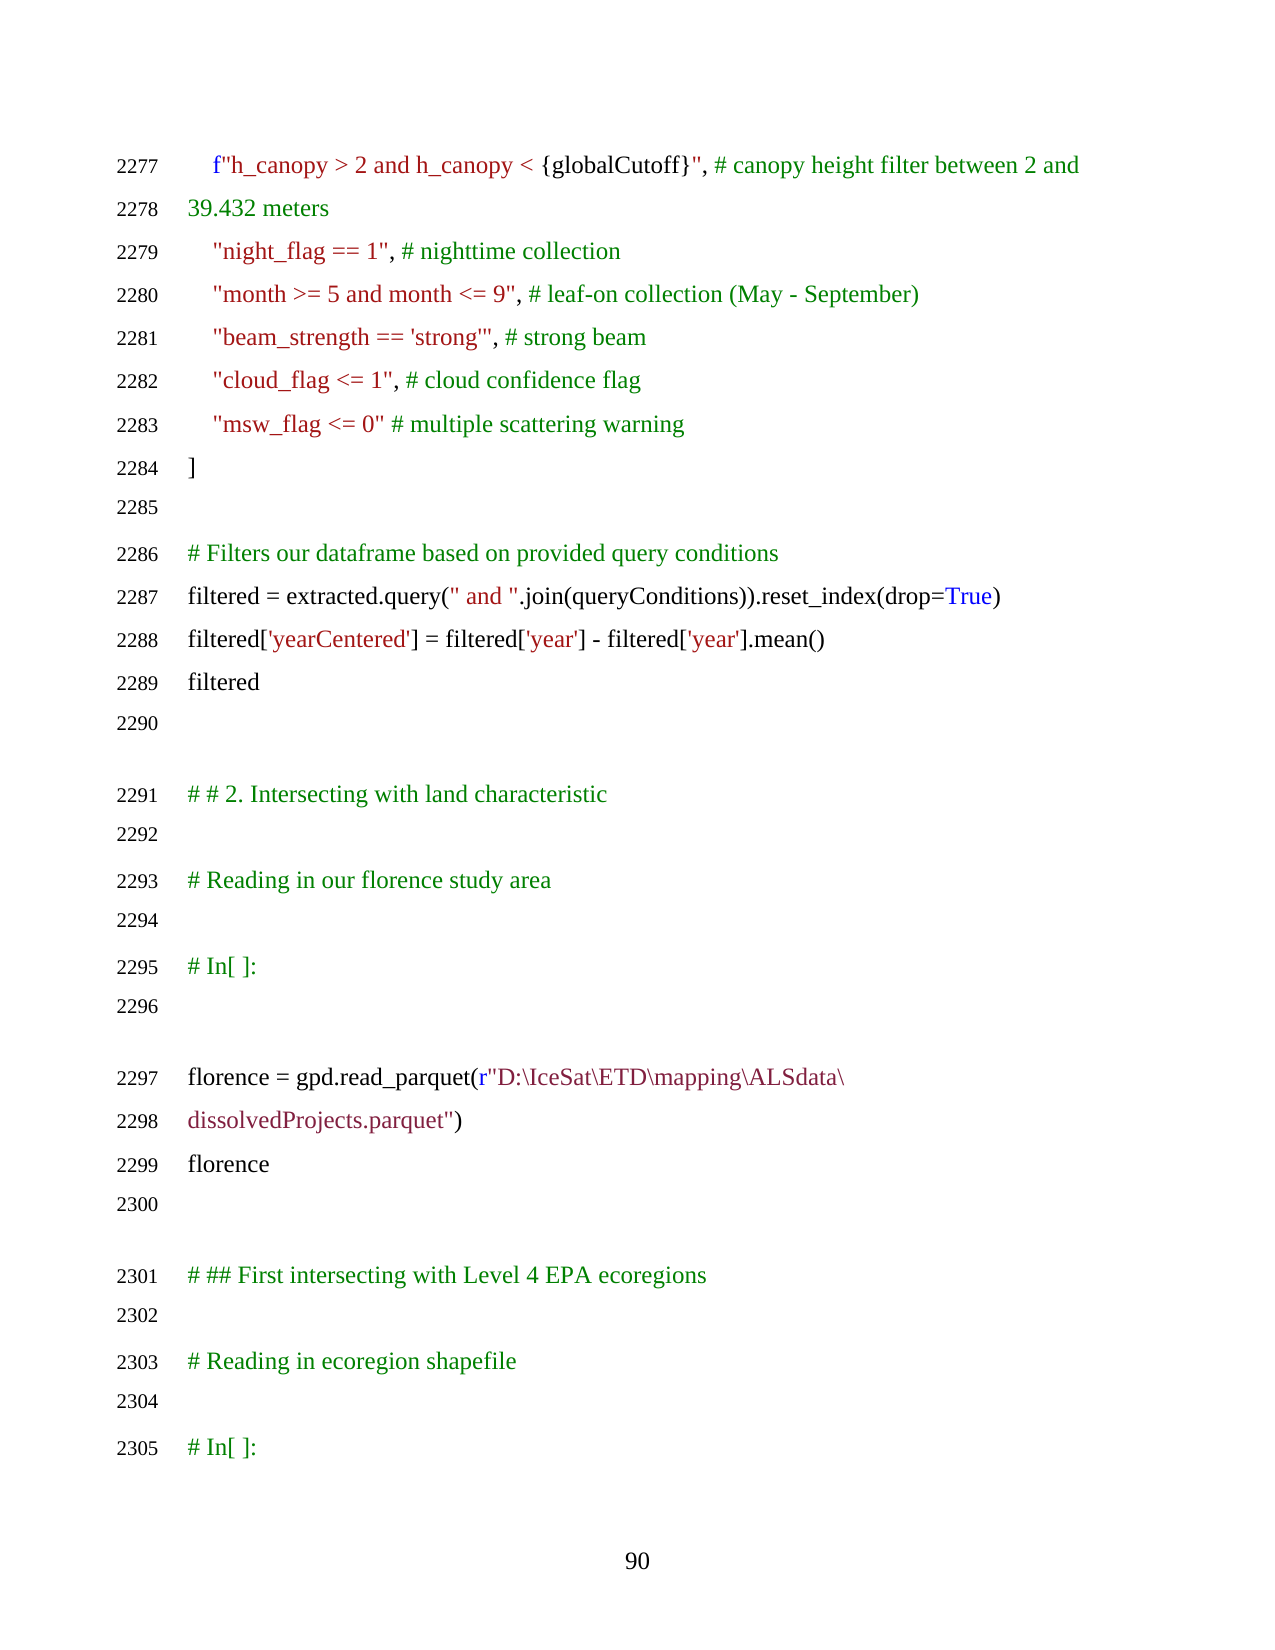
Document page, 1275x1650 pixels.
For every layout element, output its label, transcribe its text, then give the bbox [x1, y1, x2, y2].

text "beam_strength == 'strong'", # strong beam [187, 322, 1087, 351]
text # In[ ]: [187, 951, 1087, 980]
text # ## First intersecting with Level 4 EPA ecoregions [187, 1260, 1087, 1289]
text "month >= 5 and month <= 9", # leaf-on collection (May - September) [187, 279, 1087, 308]
text filtered = extracted.query(" and ".join(queryConditions)).reset_index(drop=True) [187, 581, 1087, 610]
text filtered['yearCentered'] = filtered['year'] - filtered['year'].mean() [187, 624, 1087, 653]
text # # 2. Intersecting with land characteristic [187, 779, 1087, 807]
text f"h_canopy > 2 and h_canopy < {globalCutoff}", # canopy height filter between 2 and 39.432 meters [187, 150, 1087, 222]
text # Filters our dataframe based on provided query conditions [187, 538, 1087, 567]
text "night_flag == 1", # nighttime collection [187, 236, 1087, 265]
text "msw_flag <= 0" # multiple scattering warning [187, 409, 1087, 437]
text # In[ ]: [187, 1432, 1087, 1461]
text "cloud_flag <= 1", # cloud confidence flag [187, 366, 1087, 394]
text # Reading in ecoregion shapefile [187, 1346, 1087, 1375]
text ] [187, 452, 1087, 481]
text florence [187, 1149, 1087, 1177]
text florence = gpd.read_parquet(r"D:\IceSat\ETD\mapping\ALSdata\dissolvedProjects.parquet") [187, 1062, 1087, 1134]
text # Reading in our florence study area [187, 865, 1087, 894]
text filtered [187, 667, 1087, 696]
